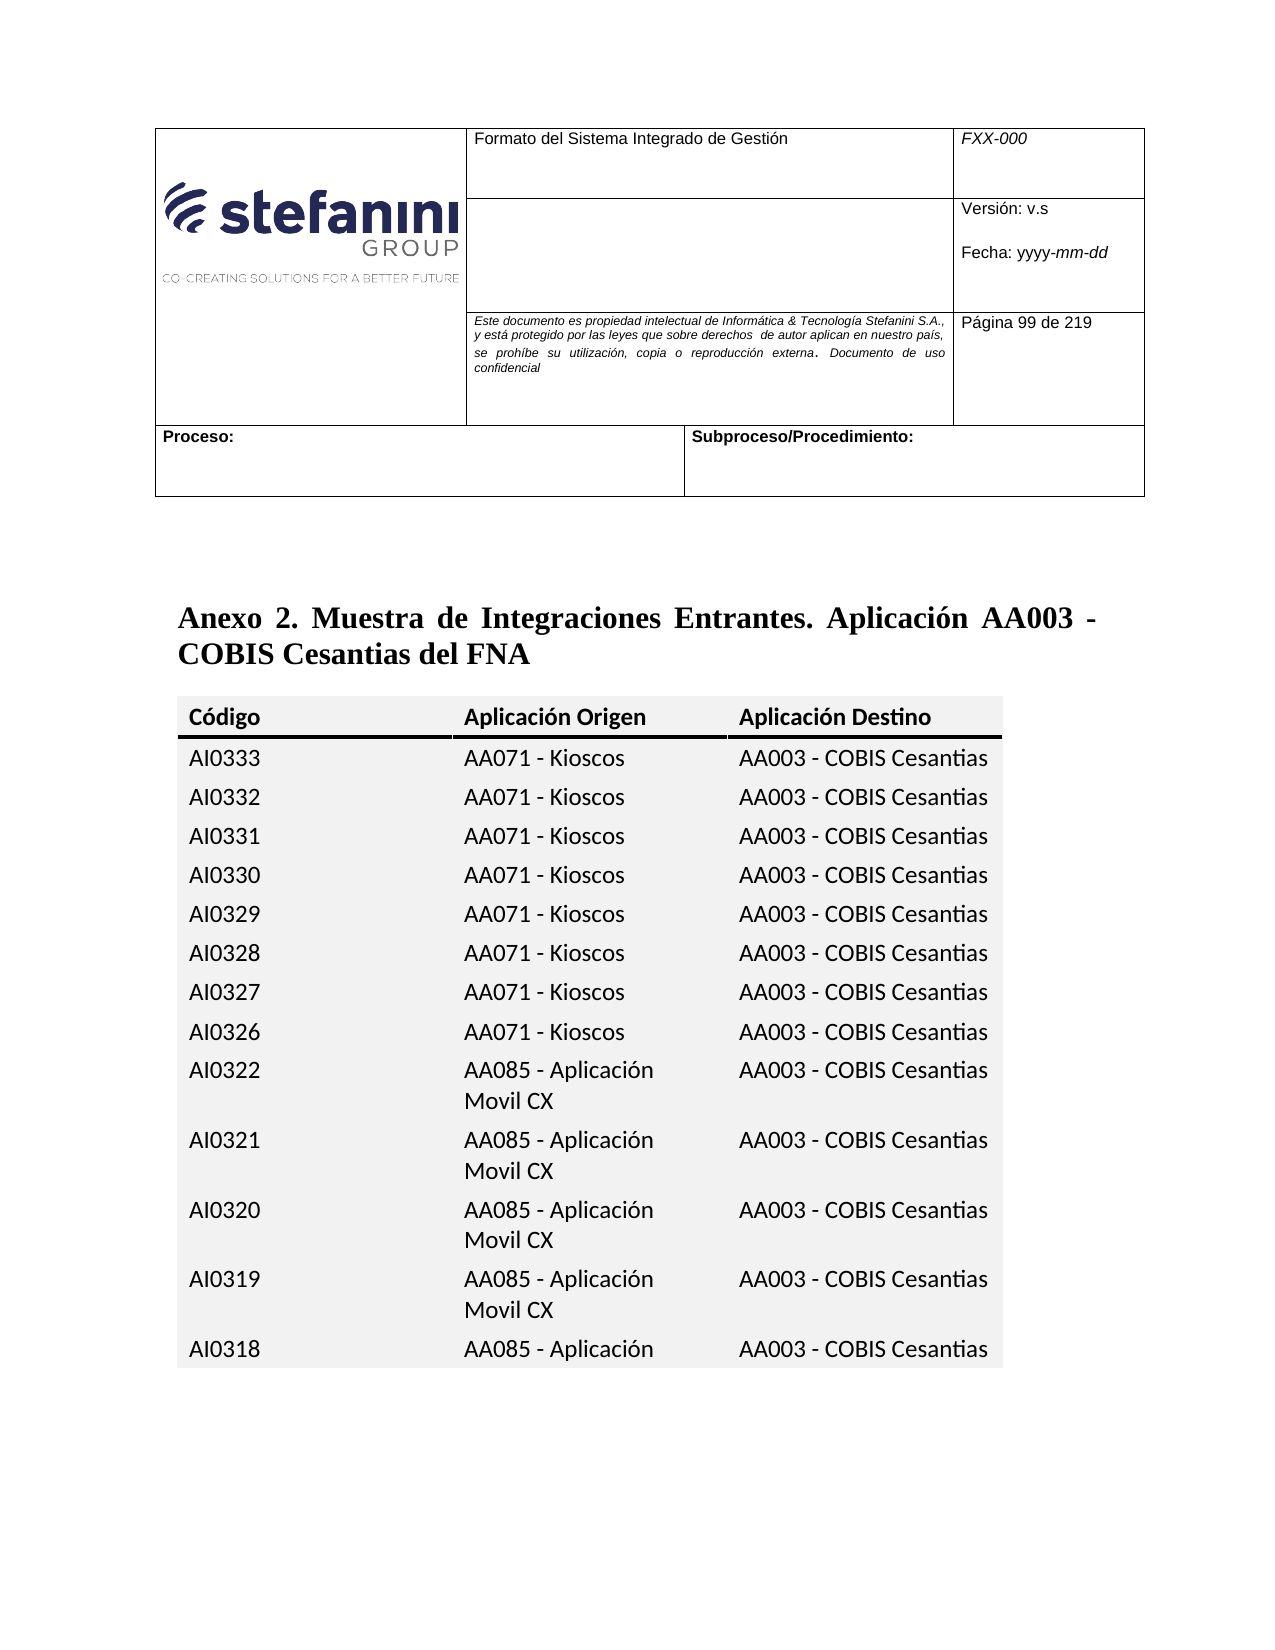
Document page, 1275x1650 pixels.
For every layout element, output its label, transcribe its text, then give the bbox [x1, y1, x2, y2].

table_cell AI0330 [178, 856, 452, 894]
table_cell AI0322 [178, 1051, 452, 1119]
table_cell AI0332 [178, 778, 452, 816]
table_header Aplicación Destino [728, 697, 1002, 735]
table_cell AA071 - Kioscos [453, 973, 727, 1011]
table_cell AA085 - Aplicación Movil CX [453, 1329, 727, 1367]
picture [162, 182, 460, 286]
table_cell AI0327 [178, 973, 452, 1011]
table_cell AA003 - COBIS Cesantias [728, 1190, 1002, 1259]
table_cell AI0328 [178, 934, 452, 972]
table_cell AA071 - Kioscos [453, 778, 727, 816]
table_cell AA003 - COBIS Cesantias [728, 1051, 1002, 1119]
table_cell AA071 - Kioscos [453, 817, 727, 854]
table_cell AI0329 [178, 895, 452, 933]
table_cell AA071 - Kioscos [453, 1012, 727, 1050]
table_cell AI0319 [178, 1260, 452, 1328]
table_cell AI0318 [178, 1329, 452, 1367]
table_cell AA085 - Aplicación Movil CX [453, 1190, 727, 1259]
table_header Aplicación Origen [453, 697, 727, 735]
table_cell AA085 - Aplicación Movil CX [453, 1051, 727, 1119]
table_cell AI0326 [178, 1012, 452, 1050]
table_cell AA085 - Aplicación Movil CX [453, 1121, 727, 1189]
table_cell AA003 - COBIS Cesantias [728, 778, 1002, 816]
table_cell AI0321 [178, 1121, 452, 1189]
table_cell AA003 - COBIS Cesantias [728, 1260, 1002, 1328]
table_cell AA085 - Aplicación Movil CX [453, 1260, 727, 1328]
table_cell AA003 - COBIS Cesantias [728, 1329, 1002, 1367]
table_cell AI0331 [178, 817, 452, 854]
table_cell AA071 - Kioscos [453, 856, 727, 894]
table_cell AI0320 [178, 1190, 452, 1259]
table_cell AA003 - COBIS Cesantias [728, 1121, 1002, 1189]
table_cell AA071 - Kioscos [453, 934, 727, 972]
subtitle Anexo 2. Muestra de Integraciones Entrantes. Aplicación AA003 - COBIS Cesantias del FNA [177, 599, 1098, 671]
table_cell AA003 - COBIS Cesantias [728, 856, 1002, 894]
table_cell AA003 - COBIS Cesantias [728, 895, 1002, 933]
table_cell AA003 - COBIS Cesantias [728, 817, 1002, 854]
table_cell AA003 - COBIS Cesantias [728, 973, 1002, 1011]
table_cell AA003 - COBIS Cesantias [728, 739, 1002, 776]
table_cell AA071 - Kioscos [453, 739, 727, 776]
table_cell AA071 - Kioscos [453, 895, 727, 933]
table_header Código [178, 697, 452, 735]
table_cell AA003 - COBIS Cesantias [728, 1012, 1002, 1050]
table_cell AI0333 [178, 739, 452, 776]
table_cell AA003 - COBIS Cesantias [728, 934, 1002, 972]
